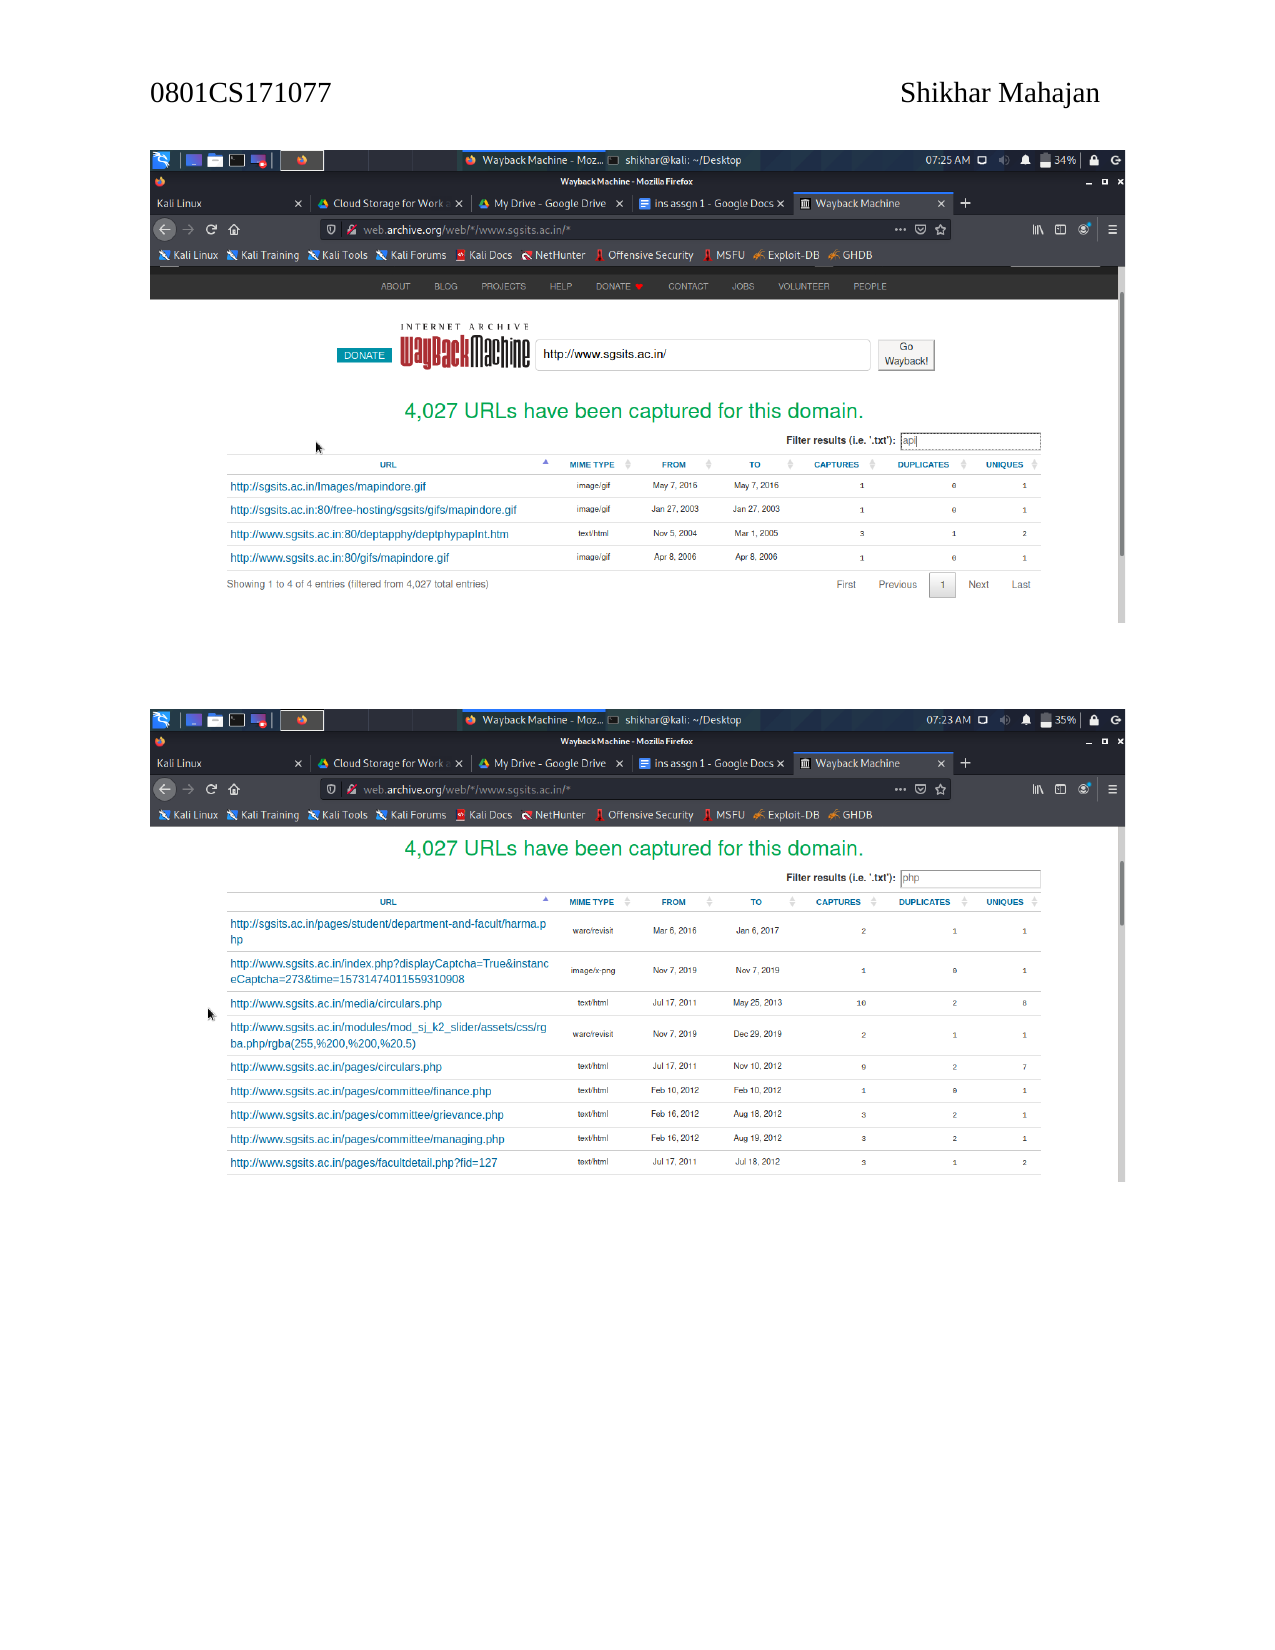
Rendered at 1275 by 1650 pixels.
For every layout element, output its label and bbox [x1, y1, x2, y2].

picture [150, 150, 1125, 623]
picture [150, 709, 1125, 1182]
